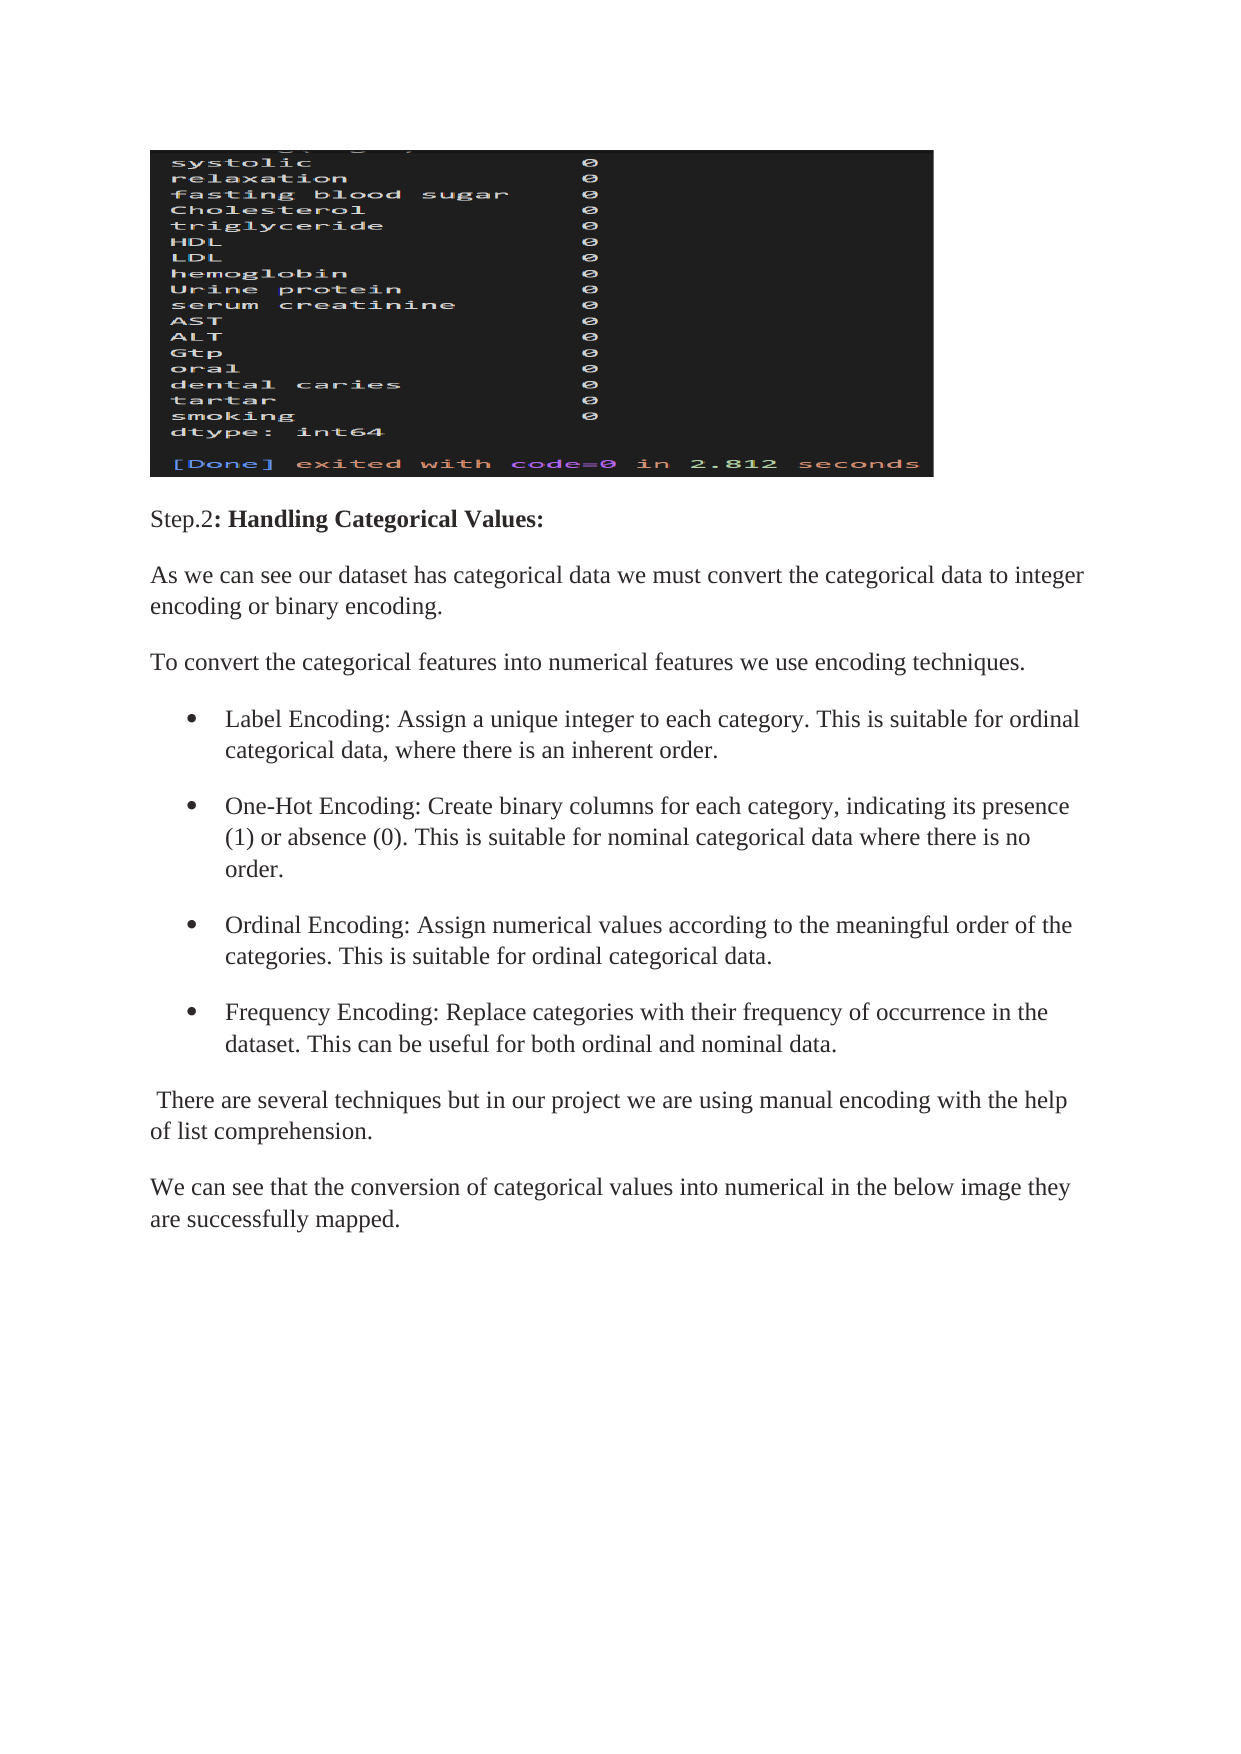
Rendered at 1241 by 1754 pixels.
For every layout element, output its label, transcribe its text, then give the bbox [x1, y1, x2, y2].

subtitle We can see that the conversion of categorical values into numerical in the below image they are successfully mapped. [150, 1170, 1090, 1232]
subtitle One-Hot Encoding: Create binary columns for each category, indicating its presence (1) or absence (0). This is suitable for nominal categorical data where there is no order. [187, 789, 1090, 882]
subtitle Label Encoding: Assign a unique integer to each category. This is suitable for ordinal categorical data, where there is an inherent order. [187, 701, 1090, 764]
subtitle Ordinal Encoding: Assign numerical values according to the meaningful order of the categories. This is suitable for ordinal categorical data. [187, 907, 1090, 970]
subtitle To convert the categorical features into numerical features we use encoding techniques. [150, 645, 1090, 676]
subtitle Frequency Encoding: Replace categories with their frequency of occurrence in the dataset. This can be useful for both ordinal and nominal data. [187, 995, 1090, 1057]
subtitle Step.2: Handling Categorical Values: [150, 501, 1090, 532]
subtitle As we can see our dataset has categorical data we must convert the categorical data to integer encoding or binary encoding. [150, 557, 1090, 620]
subtitle There are several techniques but in our project we are using manual encoding with the help of list comprehension. [150, 1082, 1090, 1145]
picture [150, 150, 934, 477]
